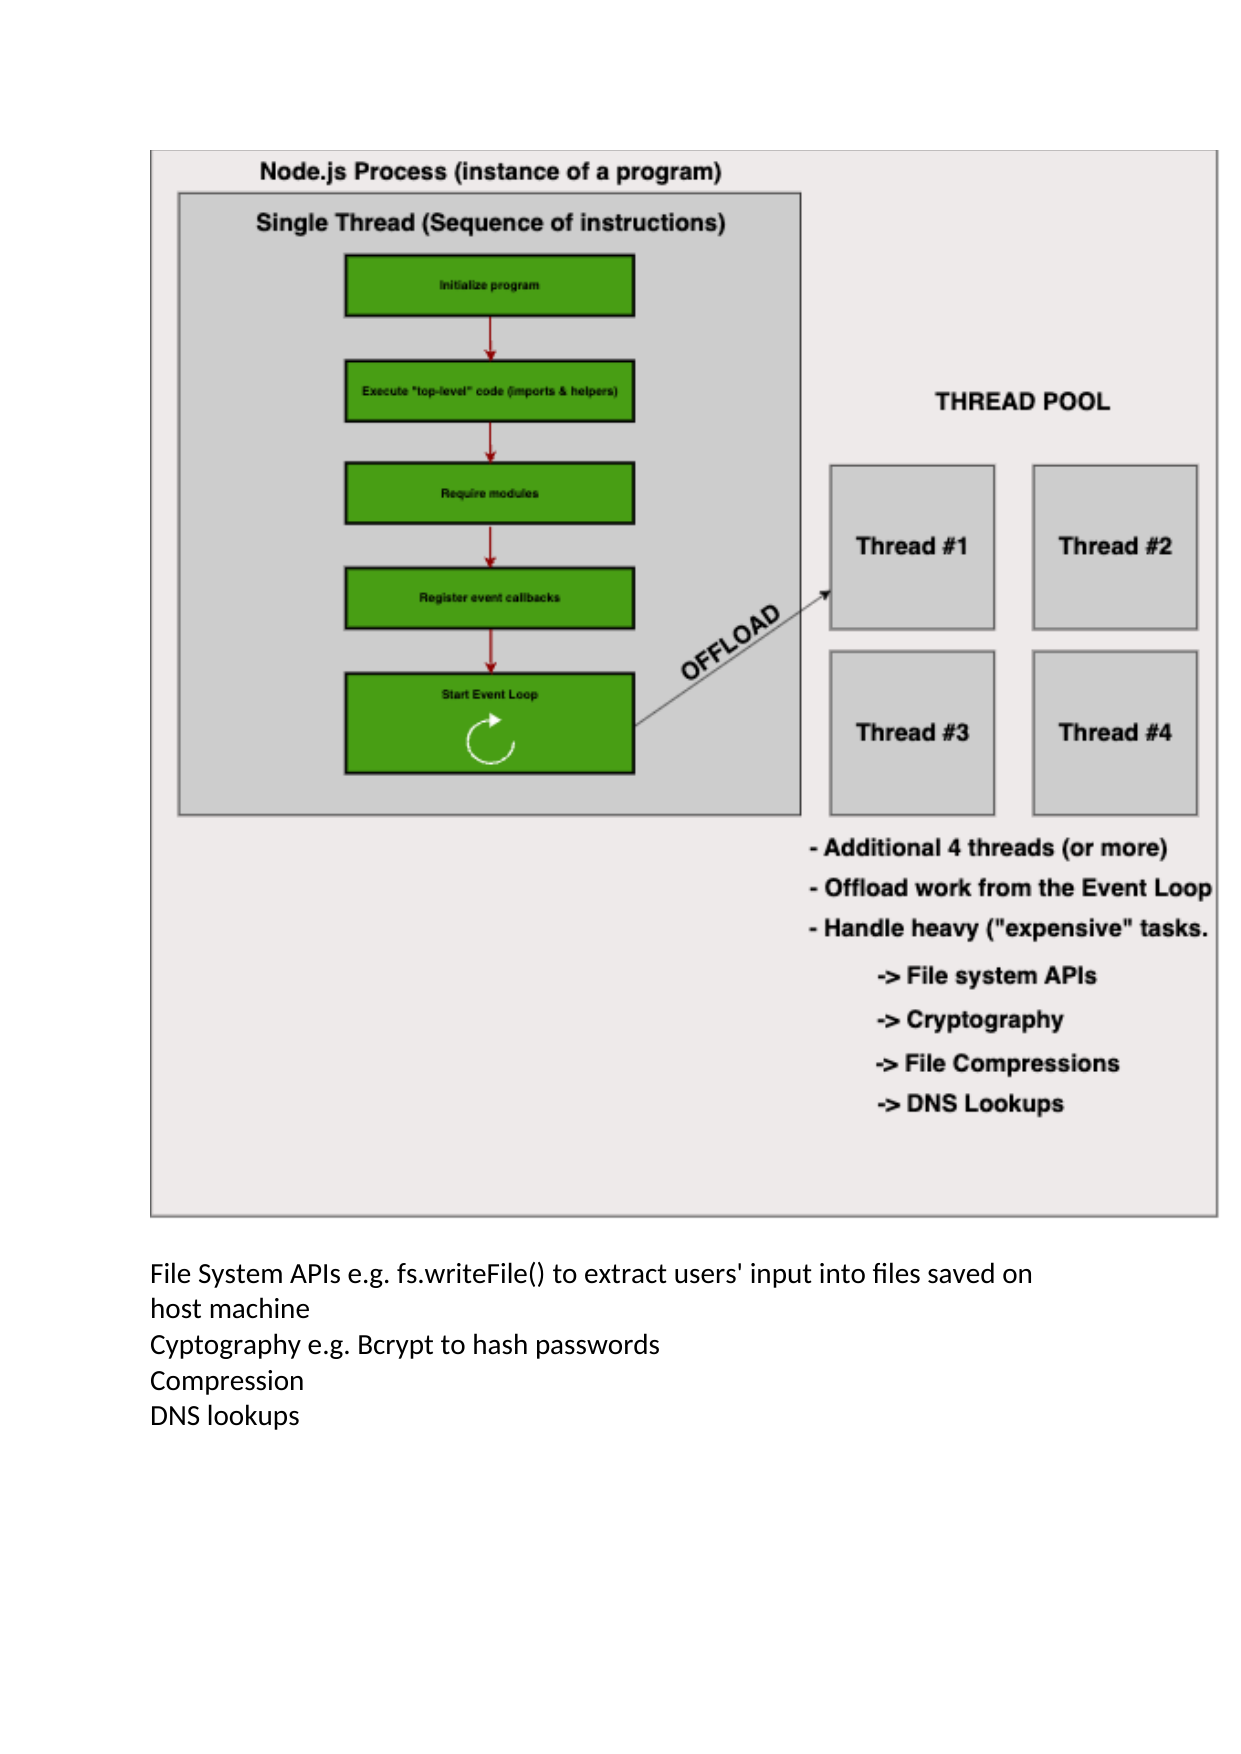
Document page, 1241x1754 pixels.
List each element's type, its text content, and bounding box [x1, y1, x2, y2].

picture [150, 150, 1220, 1220]
text Compression [150, 1362, 1090, 1397]
text Cyptography e.g. Bcrypt to hash passwords [150, 1326, 1090, 1362]
text DNS lookups [150, 1397, 1090, 1433]
text File System APIs e.g. fs.writeFile() to extract users' input into files saved on host machine [150, 1255, 1090, 1326]
